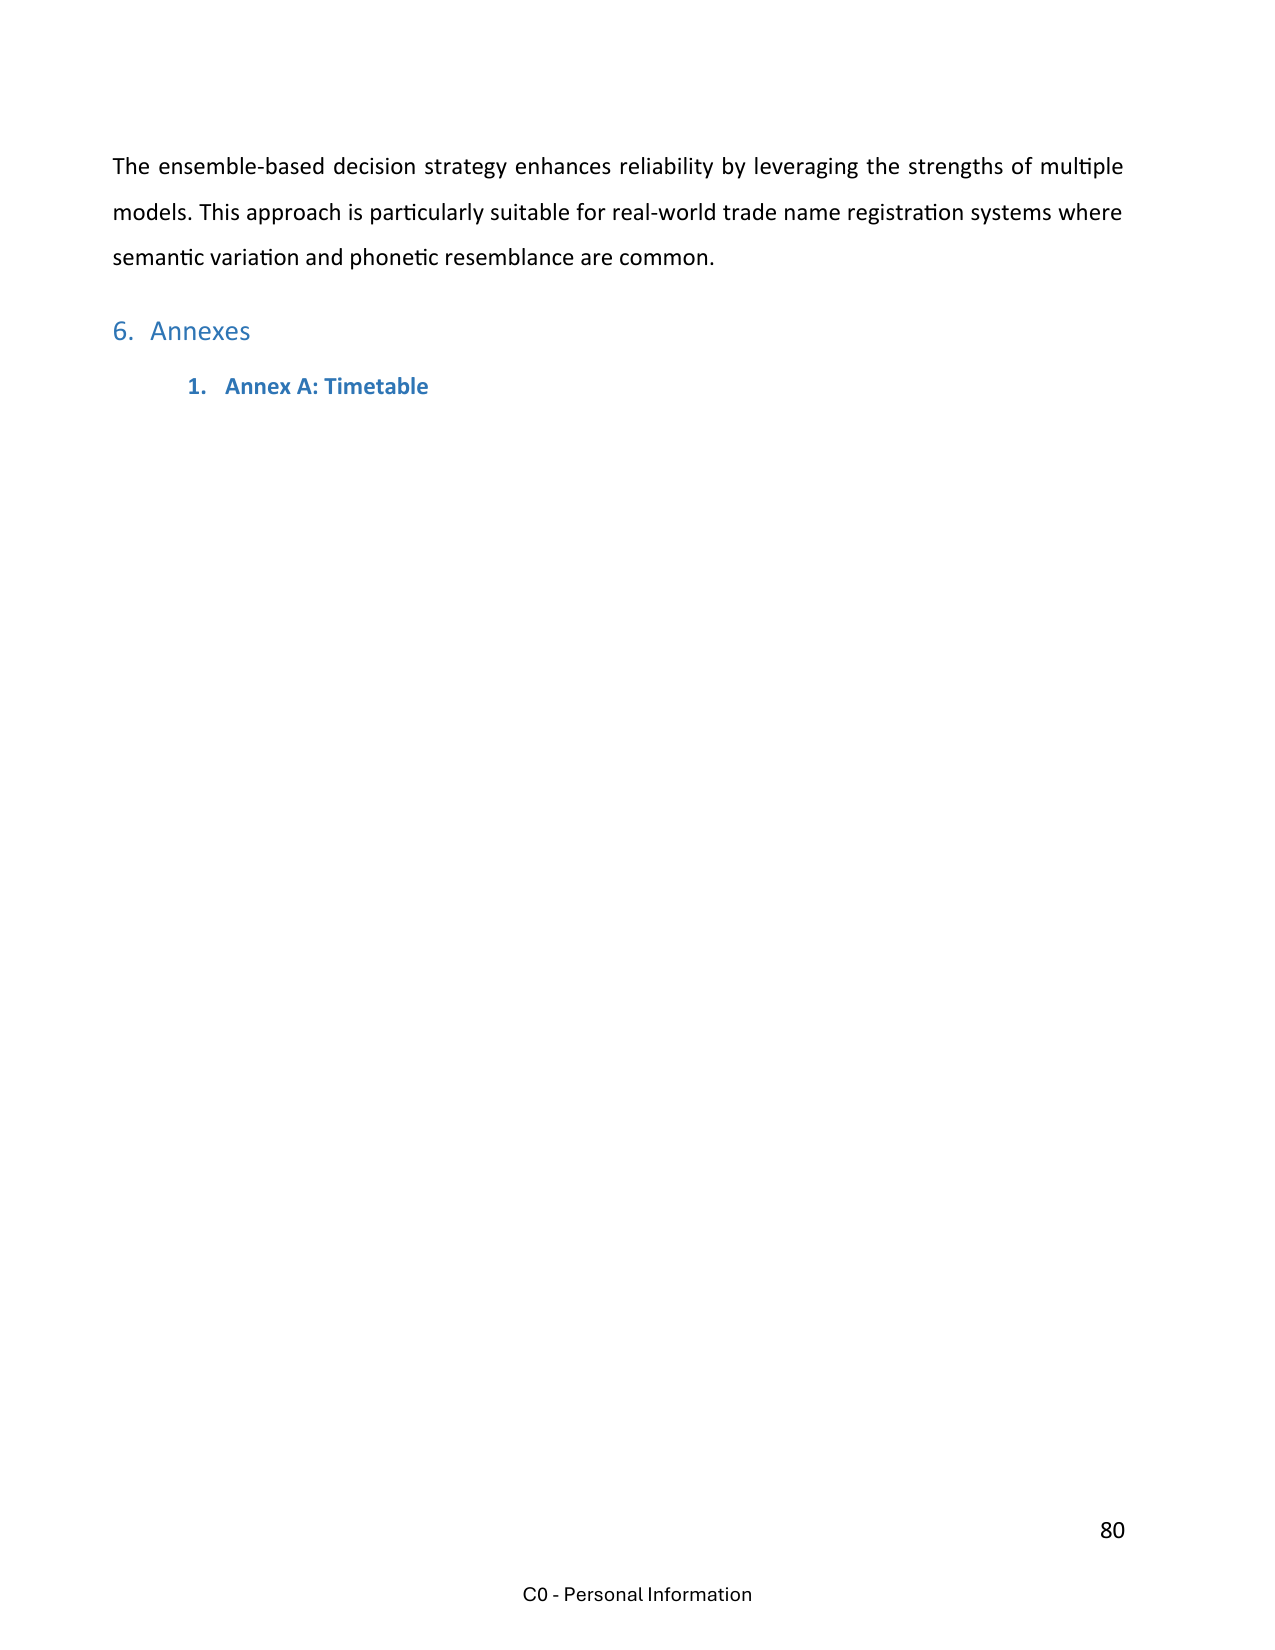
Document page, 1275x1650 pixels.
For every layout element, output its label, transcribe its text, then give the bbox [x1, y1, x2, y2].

subtitle Annex A: Timetable [187, 370, 1125, 400]
text The ensemble-based decision strategy enhances reliability by leveraging the strengths of multiple models. This approach is particularly suitable for real-world trade name registration systems where semantic variation and phonetic resemblance are common. [112, 150, 1125, 272]
subtitle Annexes [112, 312, 1125, 348]
